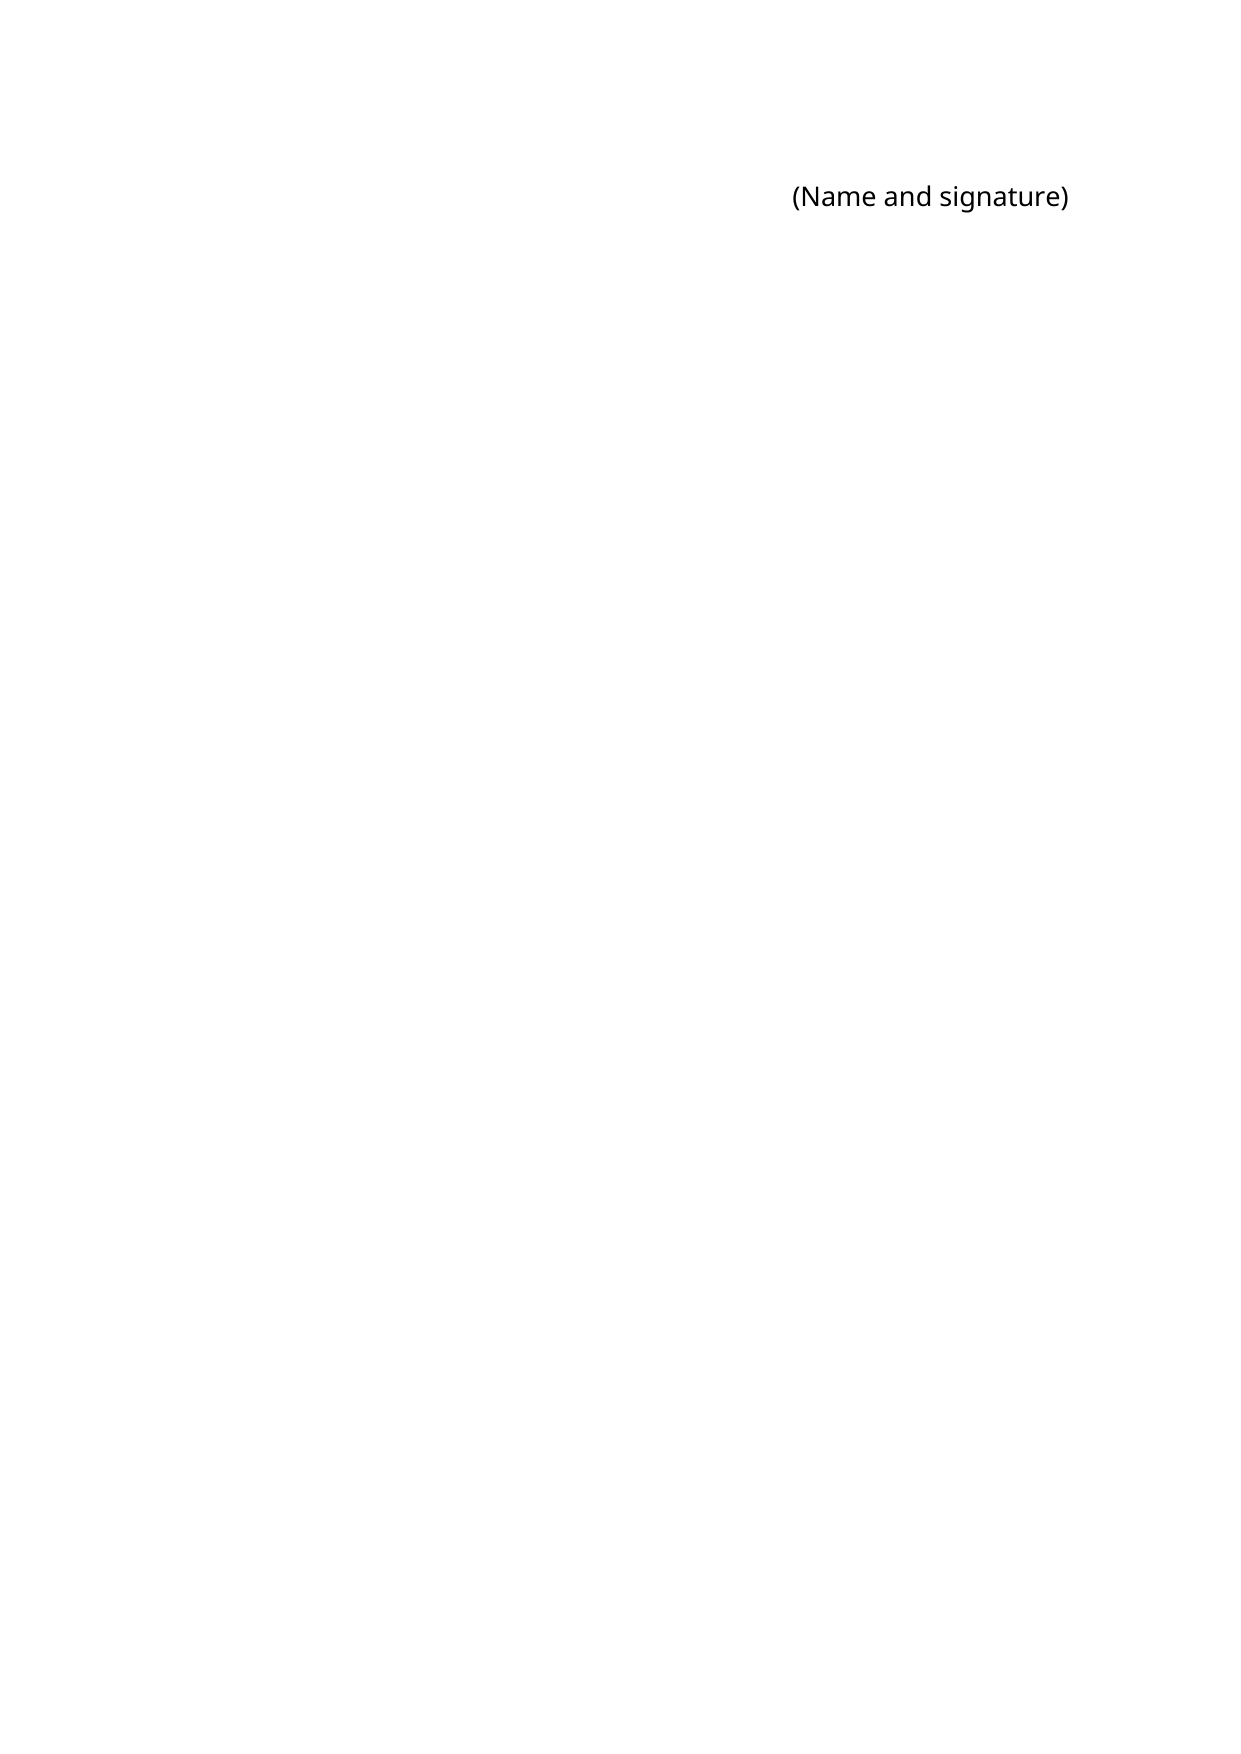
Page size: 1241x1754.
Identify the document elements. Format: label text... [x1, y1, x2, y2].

text (Name and signature) [207, 177, 1122, 214]
